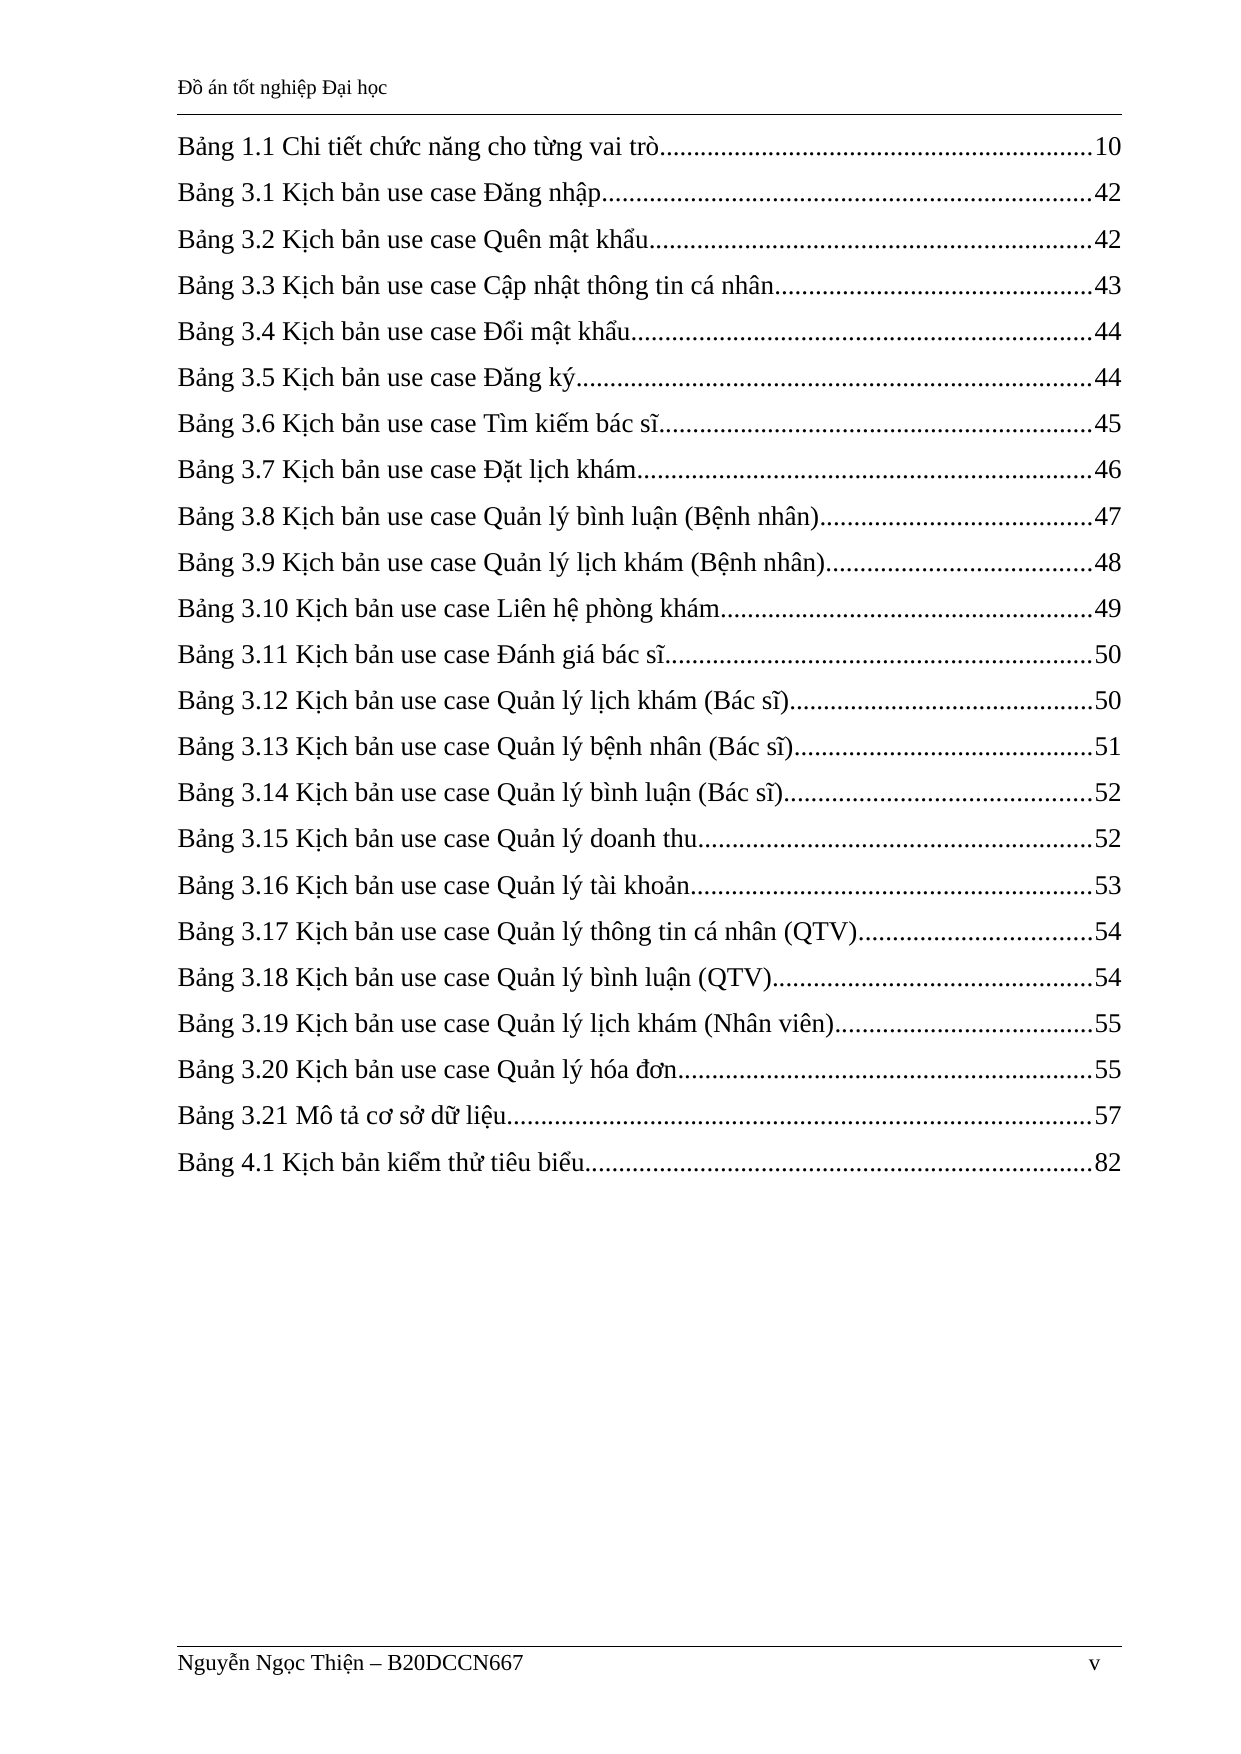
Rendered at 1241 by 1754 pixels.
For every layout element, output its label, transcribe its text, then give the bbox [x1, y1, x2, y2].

text Bảng 3.10 Kịch bản use case Liên hệ phòng khám 49 [177, 592, 1122, 623]
text Bảng 3.9 Kịch bản use case Quản lý lịch khám (Bệnh nhân) 48 [177, 546, 1122, 577]
text Bảng 4.1 Kịch bản kiểm thử tiêu biểu 82 [177, 1146, 1122, 1177]
text Bảng 3.3 Kịch bản use case Cập nhật thông tin cá nhân 43 [177, 269, 1122, 300]
text Bảng 3.13 Kịch bản use case Quản lý bệnh nhân (Bác sĩ) 51 [177, 730, 1122, 761]
text Bảng 1.1 Chi tiết chức năng cho từng vai trò 10 [177, 130, 1122, 162]
text Bảng 3.20 Kịch bản use case Quản lý hóa đơn 55 [177, 1053, 1122, 1084]
text Bảng 3.5 Kịch bản use case Đăng ký 44 [177, 361, 1122, 392]
text Bảng 3.6 Kịch bản use case Tìm kiếm bác sĩ 45 [177, 407, 1122, 438]
text Bảng 3.21 Mô tả cơ sở dữ liệu 57 [177, 1099, 1122, 1131]
text Bảng 3.2 Kịch bản use case Quên mật khẩu 42 [177, 223, 1122, 254]
text Bảng 3.19 Kịch bản use case Quản lý lịch khám (Nhân viên) 55 [177, 1007, 1122, 1038]
text Bảng 3.7 Kịch bản use case Đặt lịch khám 46 [177, 453, 1122, 484]
text Bảng 3.18 Kịch bản use case Quản lý bình luận (QTV) 54 [177, 961, 1122, 992]
text Bảng 3.12 Kịch bản use case Quản lý lịch khám (Bác sĩ) 50 [177, 684, 1122, 715]
text Bảng 3.17 Kịch bản use case Quản lý thông tin cá nhân (QTV) 54 [177, 915, 1122, 946]
text Bảng 3.4 Kịch bản use case Đổi mật khẩu 44 [177, 315, 1122, 346]
text Bảng 3.1 Kịch bản use case Đăng nhập 42 [177, 177, 1122, 208]
text Bảng 3.11 Kịch bản use case Đánh giá bác sĩ 50 [177, 638, 1122, 669]
text Bảng 3.8 Kịch bản use case Quản lý bình luận (Bệnh nhân) 47 [177, 499, 1122, 531]
text Bảng 3.14 Kịch bản use case Quản lý bình luận (Bác sĩ) 52 [177, 776, 1122, 808]
text Bảng 3.16 Kịch bản use case Quản lý tài khoản 53 [177, 869, 1122, 900]
text Bảng 3.15 Kịch bản use case Quản lý doanh thu 52 [177, 823, 1122, 854]
